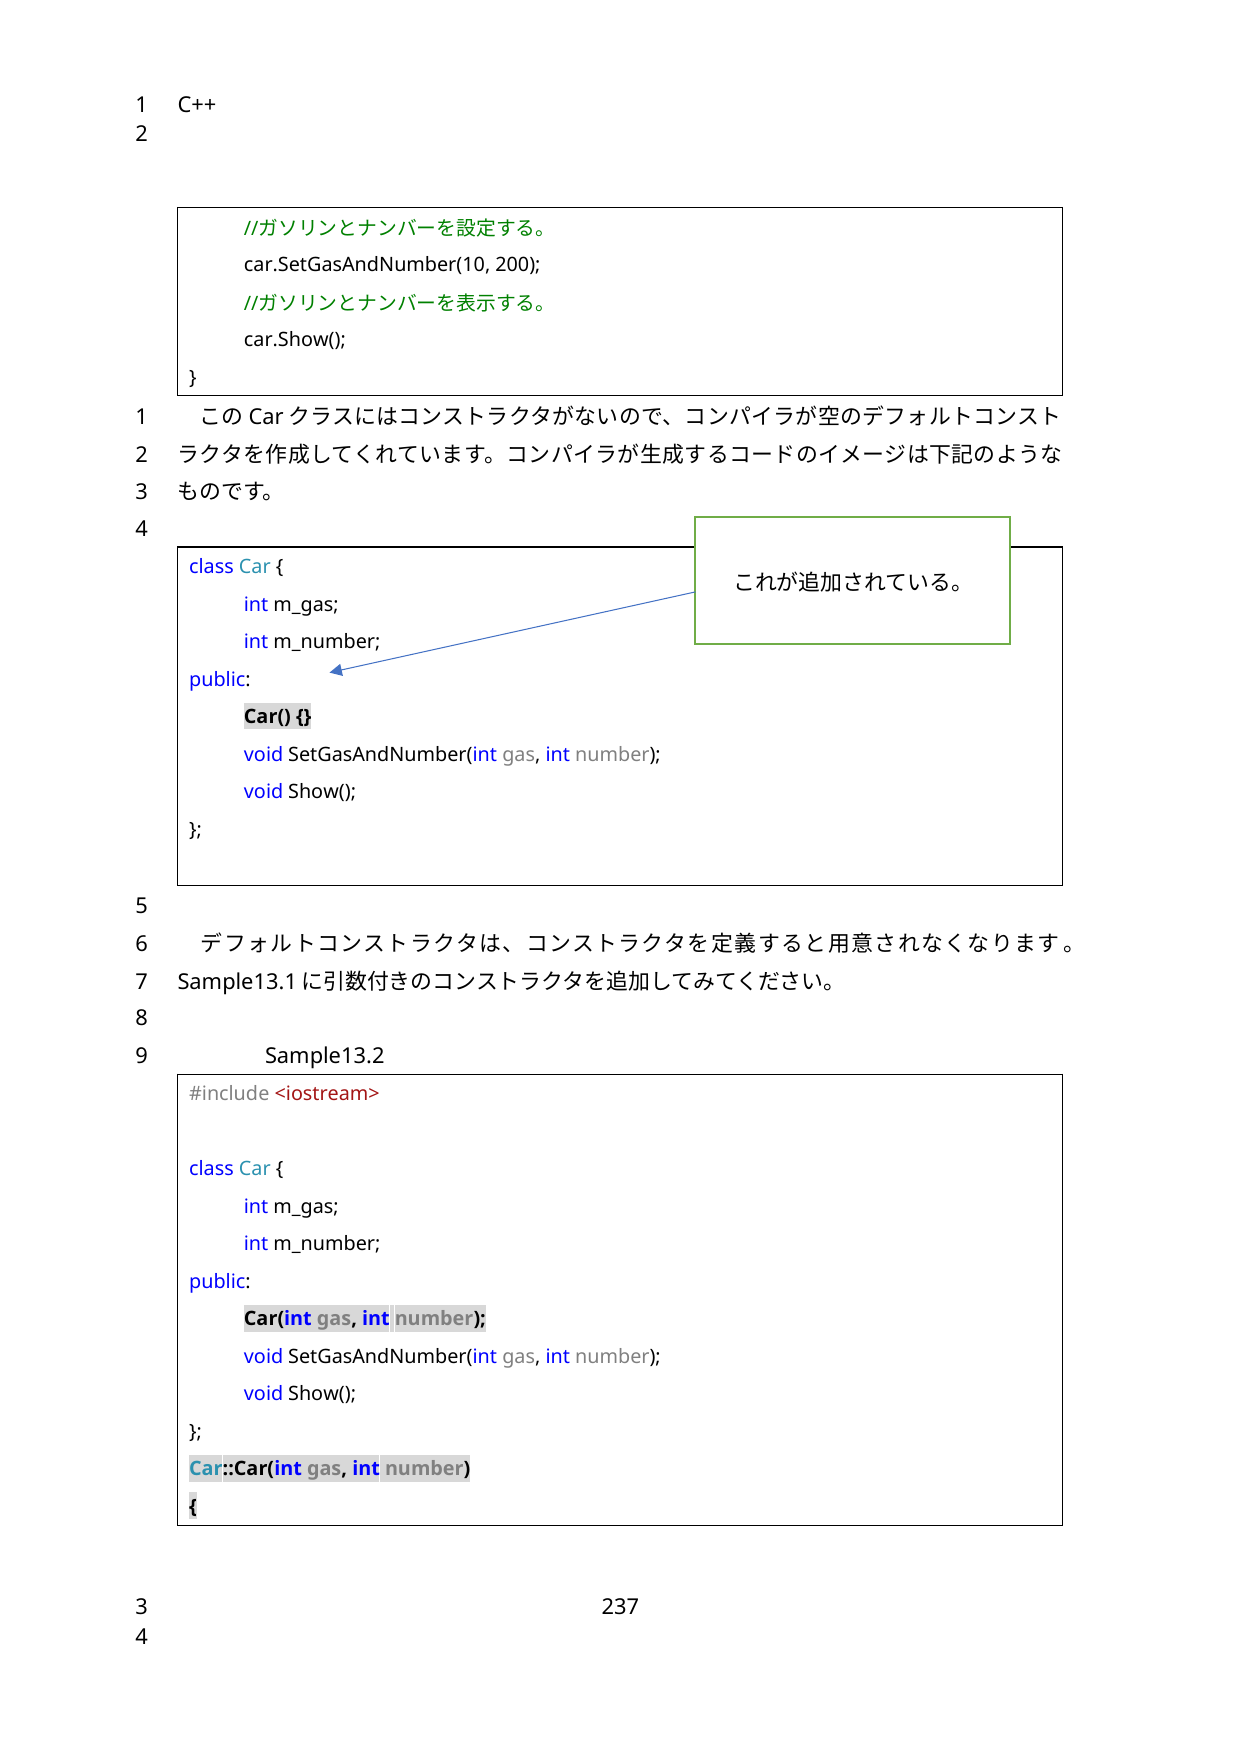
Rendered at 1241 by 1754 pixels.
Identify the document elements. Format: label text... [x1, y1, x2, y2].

text このCarクラスにはコンストラクタがないので、コンパイラが空のデフォルトコンストラクタを作成してくれています。コンパイラが生成するコードのイメージは下記のようなものです。 [177, 396, 1063, 509]
subtitle Sample13.2 [265, 1036, 1063, 1073]
text デフォルトコンストラクタは、コンストラクタを定義すると用意されなくなります。Sample13.1に引数付きのコンストラクタを追加してみてください。 [177, 923, 1063, 998]
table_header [178, 208, 1062, 395]
table_header class Car { int m_gas; int m_number; public: Car() {} void SetGasAndNumber(int gas, int number); void Show(); }; [178, 548, 1062, 885]
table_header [178, 1075, 1062, 1524]
